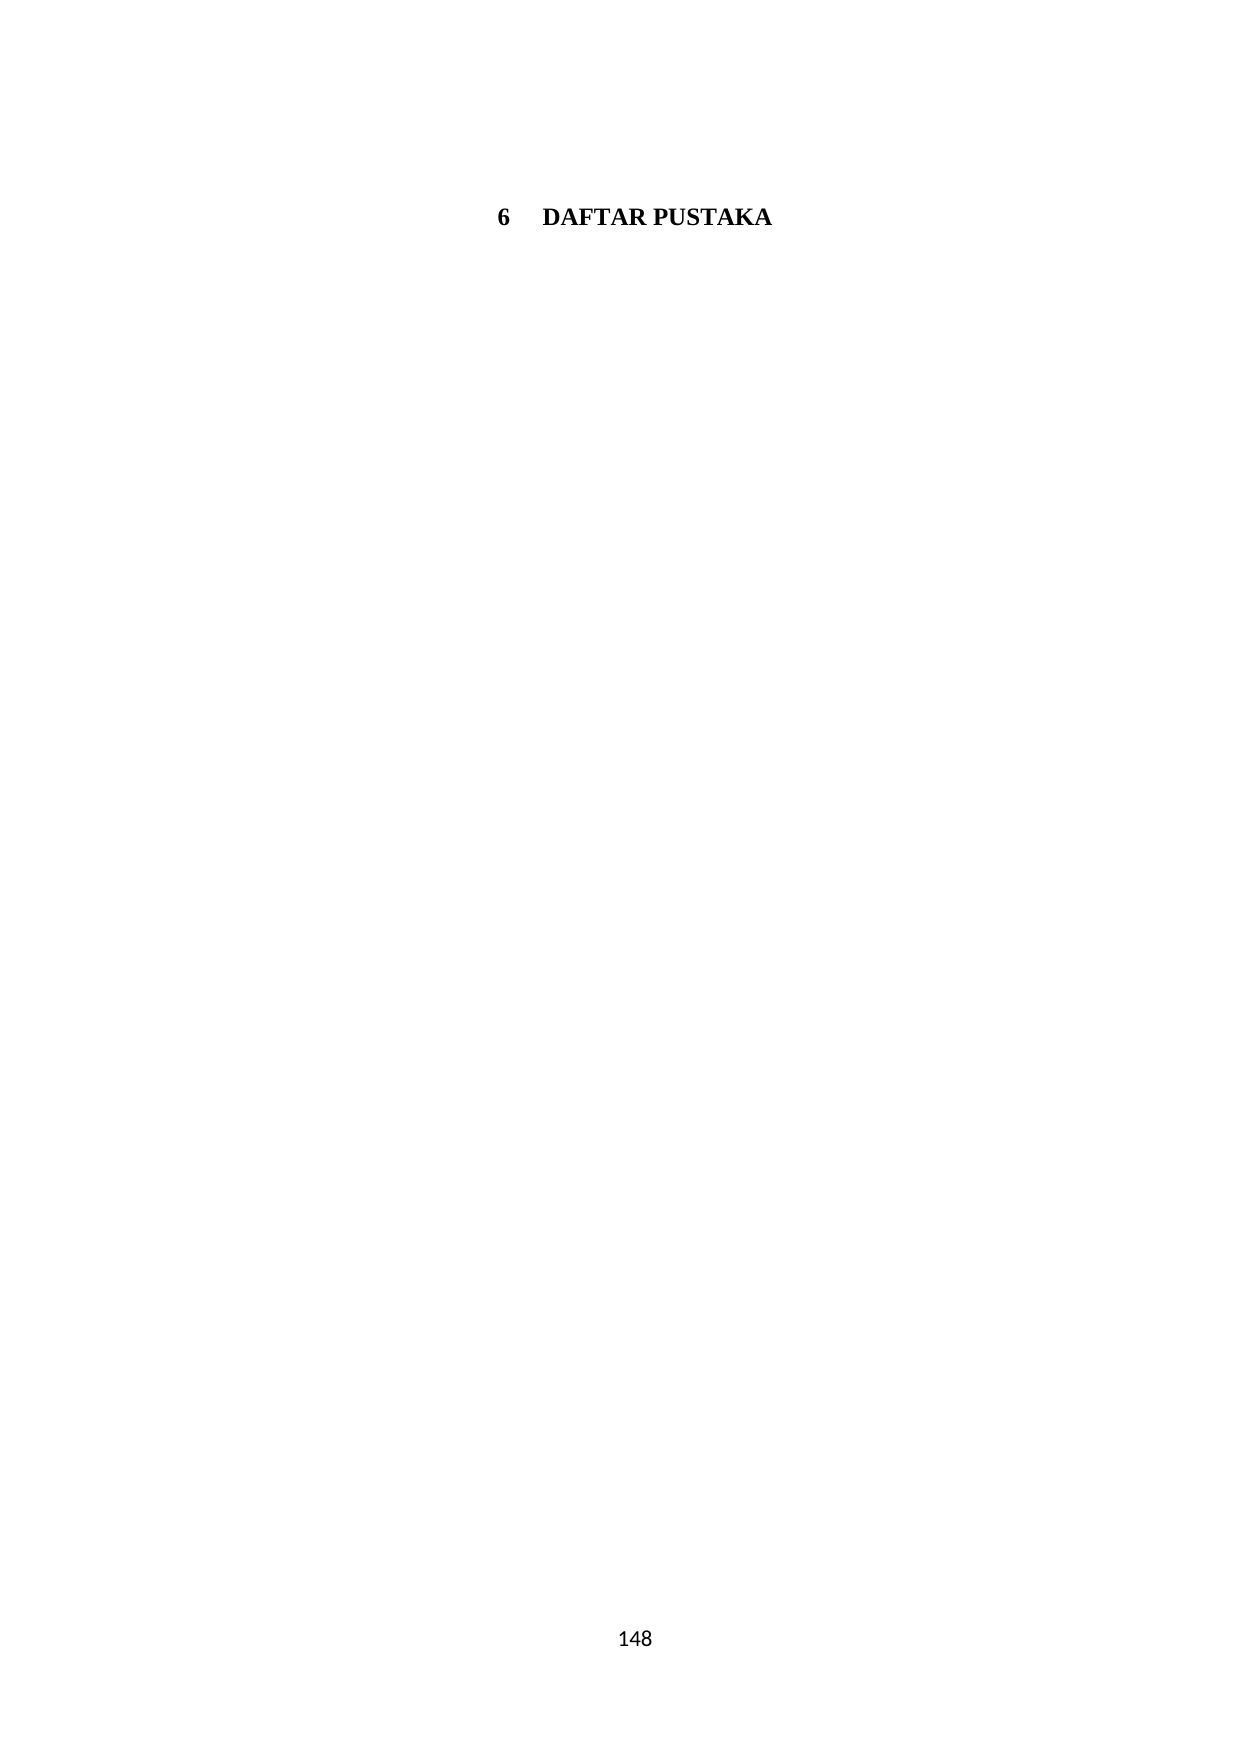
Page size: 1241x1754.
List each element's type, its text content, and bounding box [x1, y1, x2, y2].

subtitle DAFTAR PUSTAKA [177, 202, 1092, 231]
